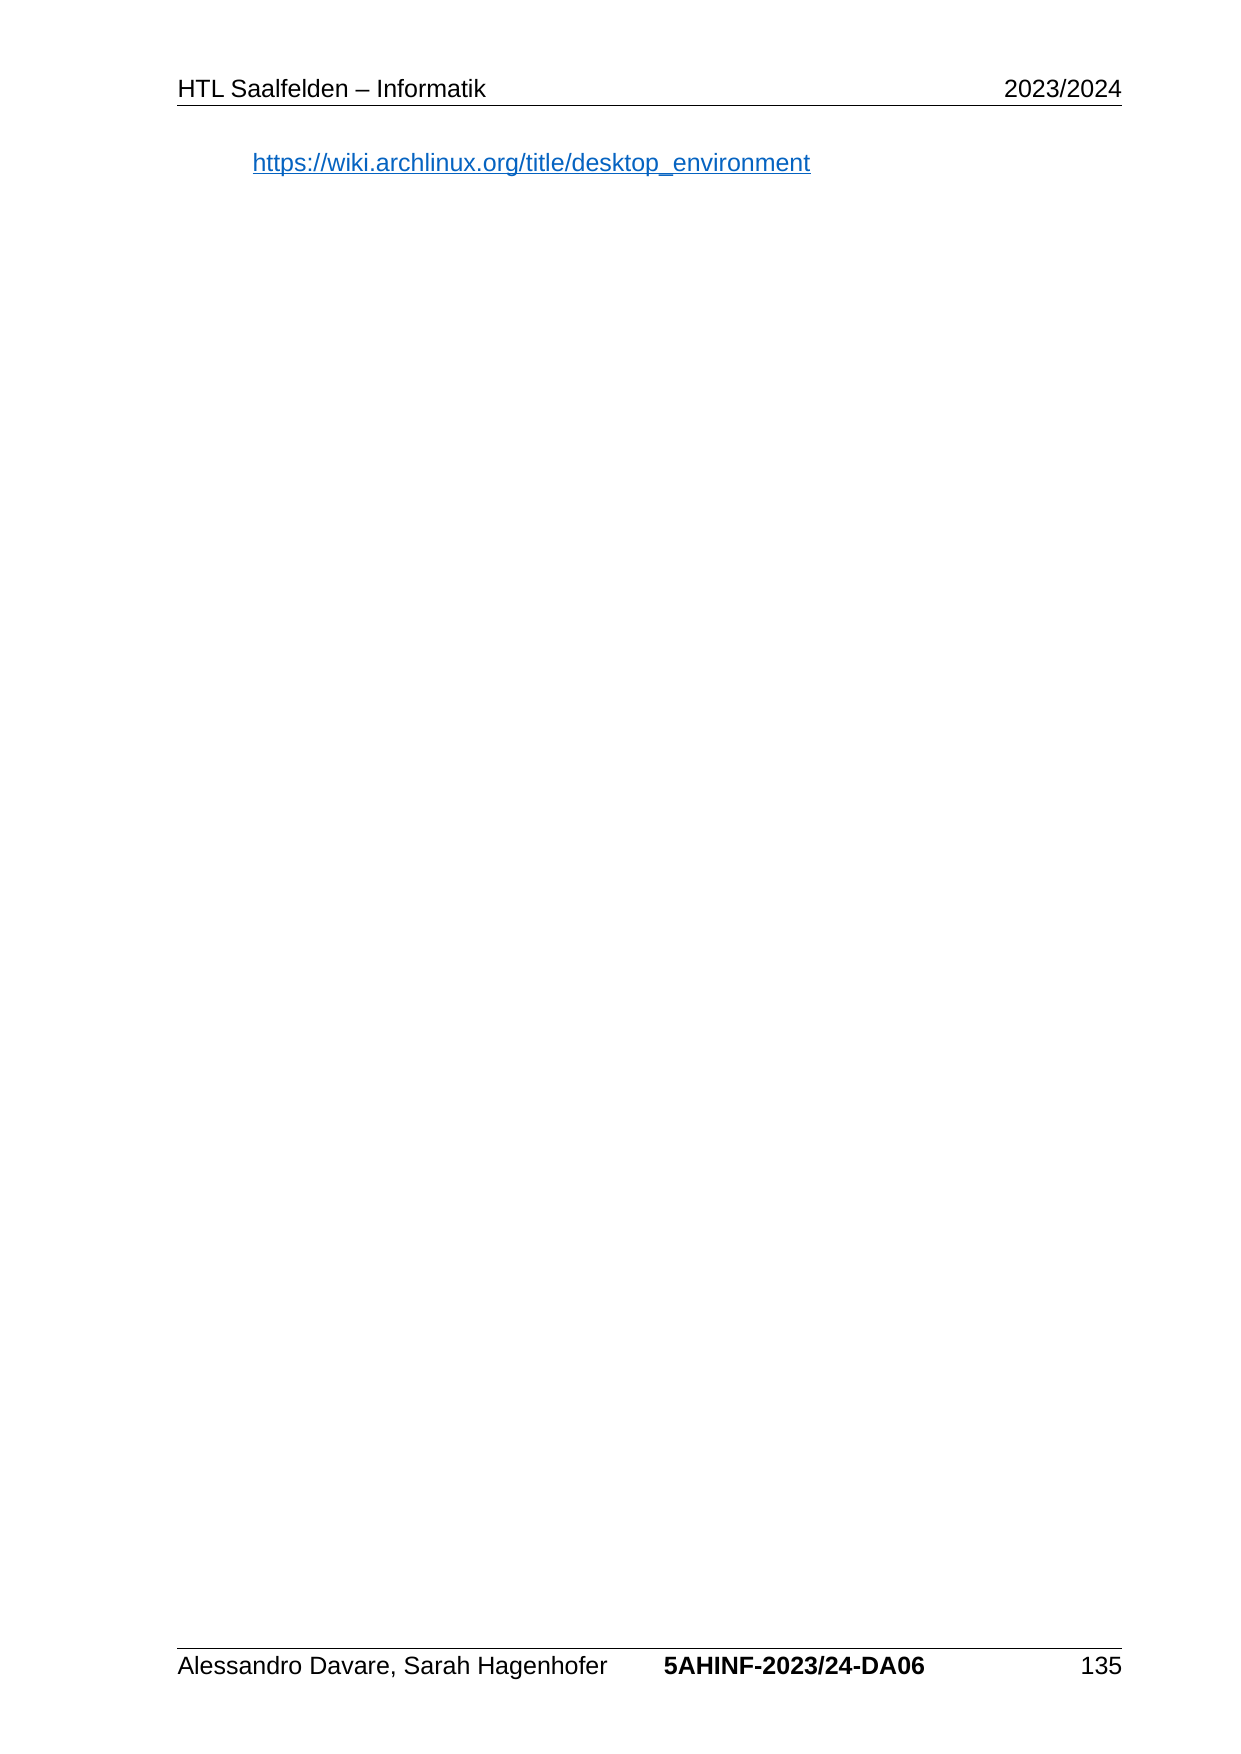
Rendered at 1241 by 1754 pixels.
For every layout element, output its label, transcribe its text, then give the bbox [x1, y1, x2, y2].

list https://wiki.archlinux.org/title/desktop_environment [252, 148, 1122, 176]
